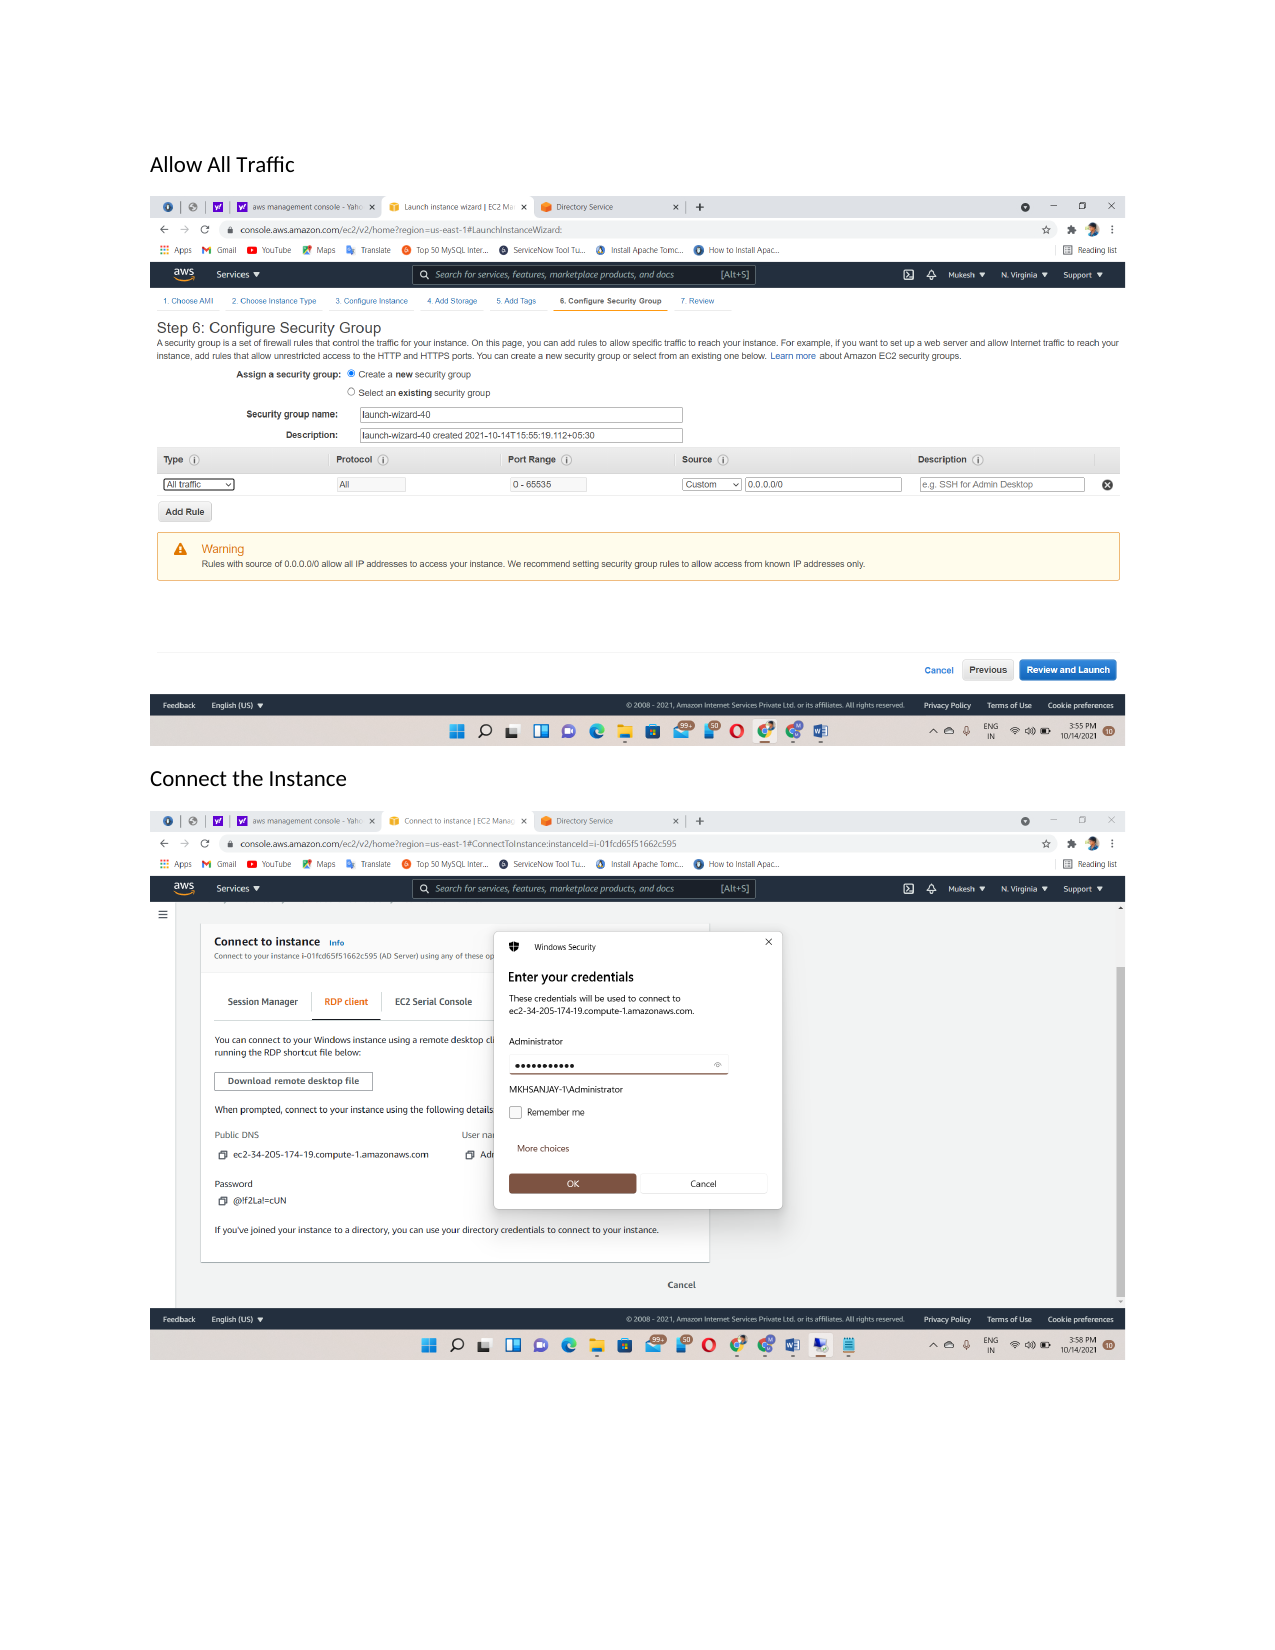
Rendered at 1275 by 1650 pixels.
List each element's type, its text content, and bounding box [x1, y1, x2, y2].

picture [150, 811, 1125, 1360]
text Connect the Instance [150, 764, 1125, 792]
text Allow All Traffic [150, 150, 1125, 178]
picture [150, 196, 1125, 746]
